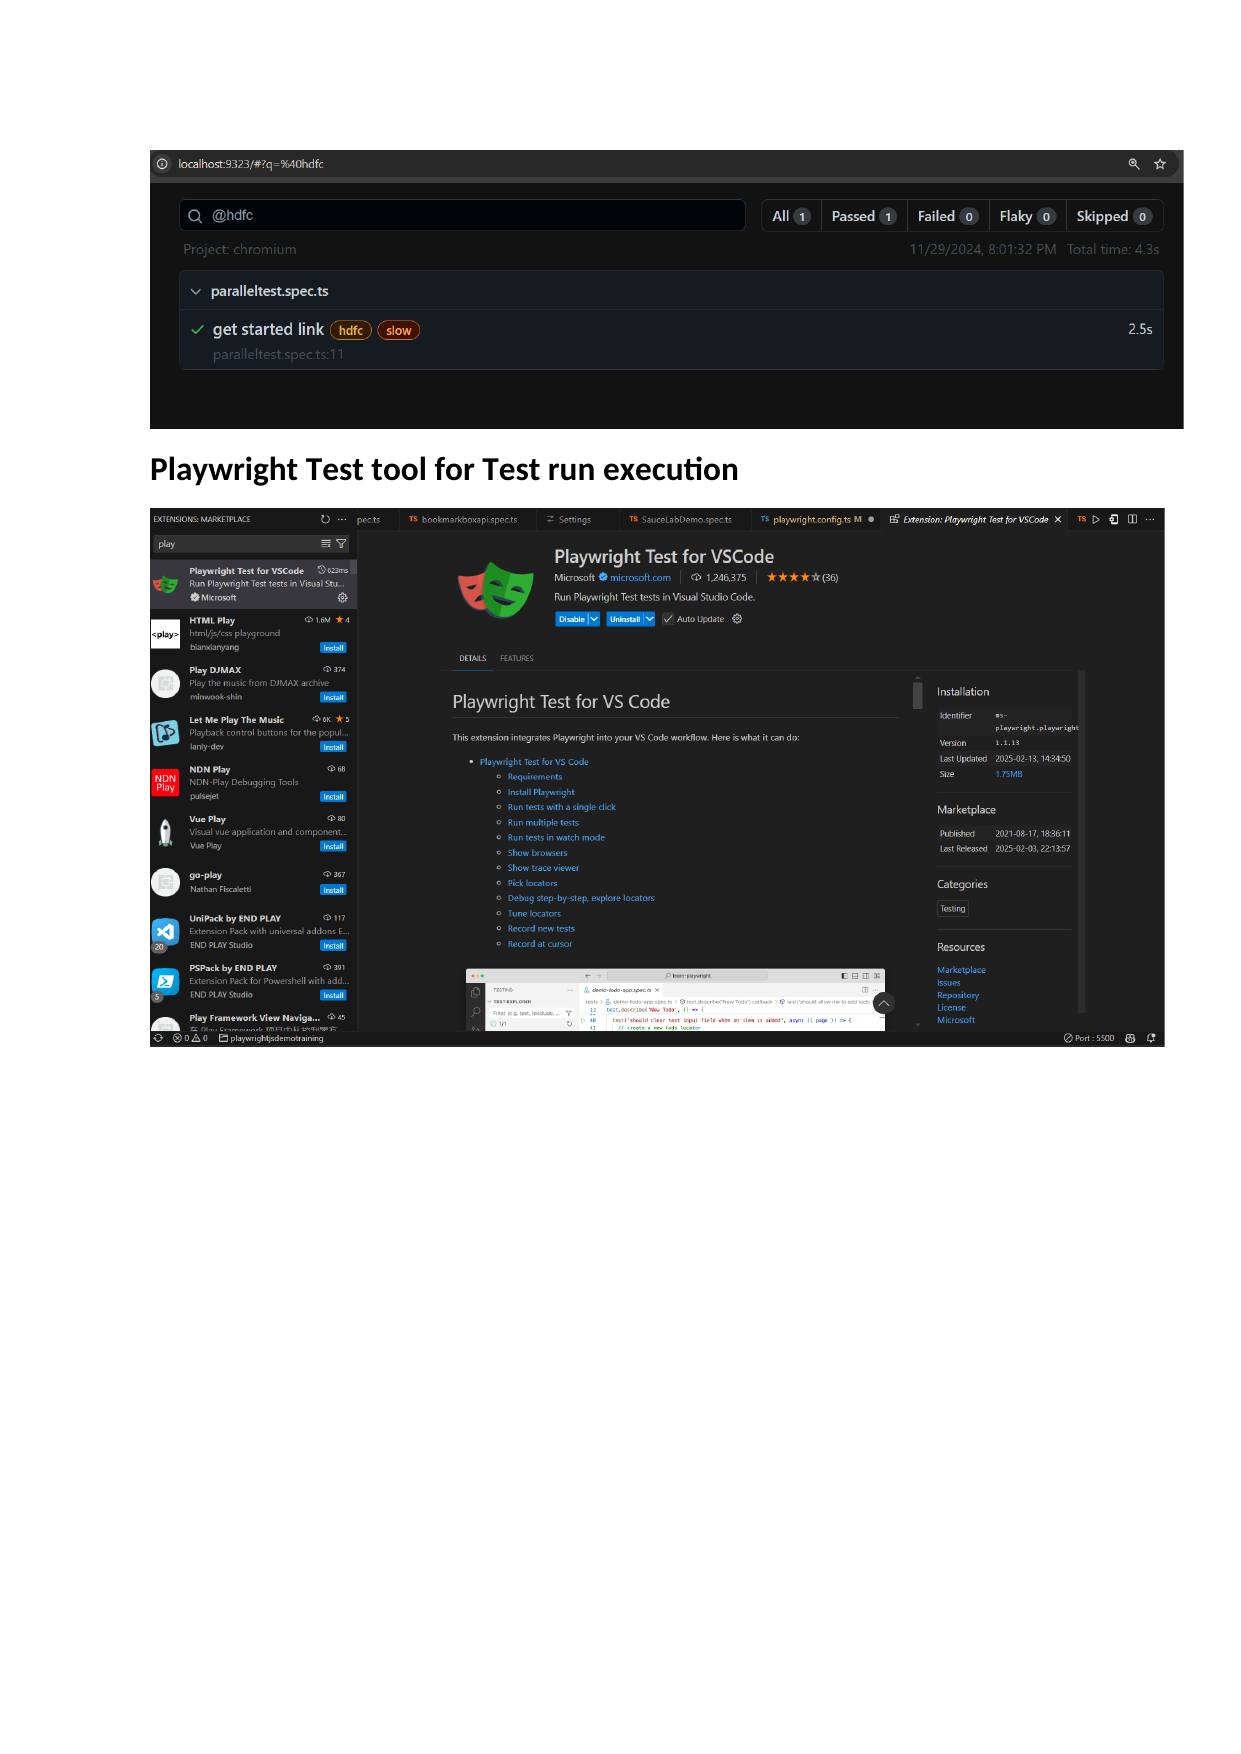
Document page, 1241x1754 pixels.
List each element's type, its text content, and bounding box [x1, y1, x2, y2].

picture [150, 508, 1165, 1047]
text Playwright Test tool for Test run execution [150, 448, 1090, 488]
picture [150, 150, 1184, 429]
